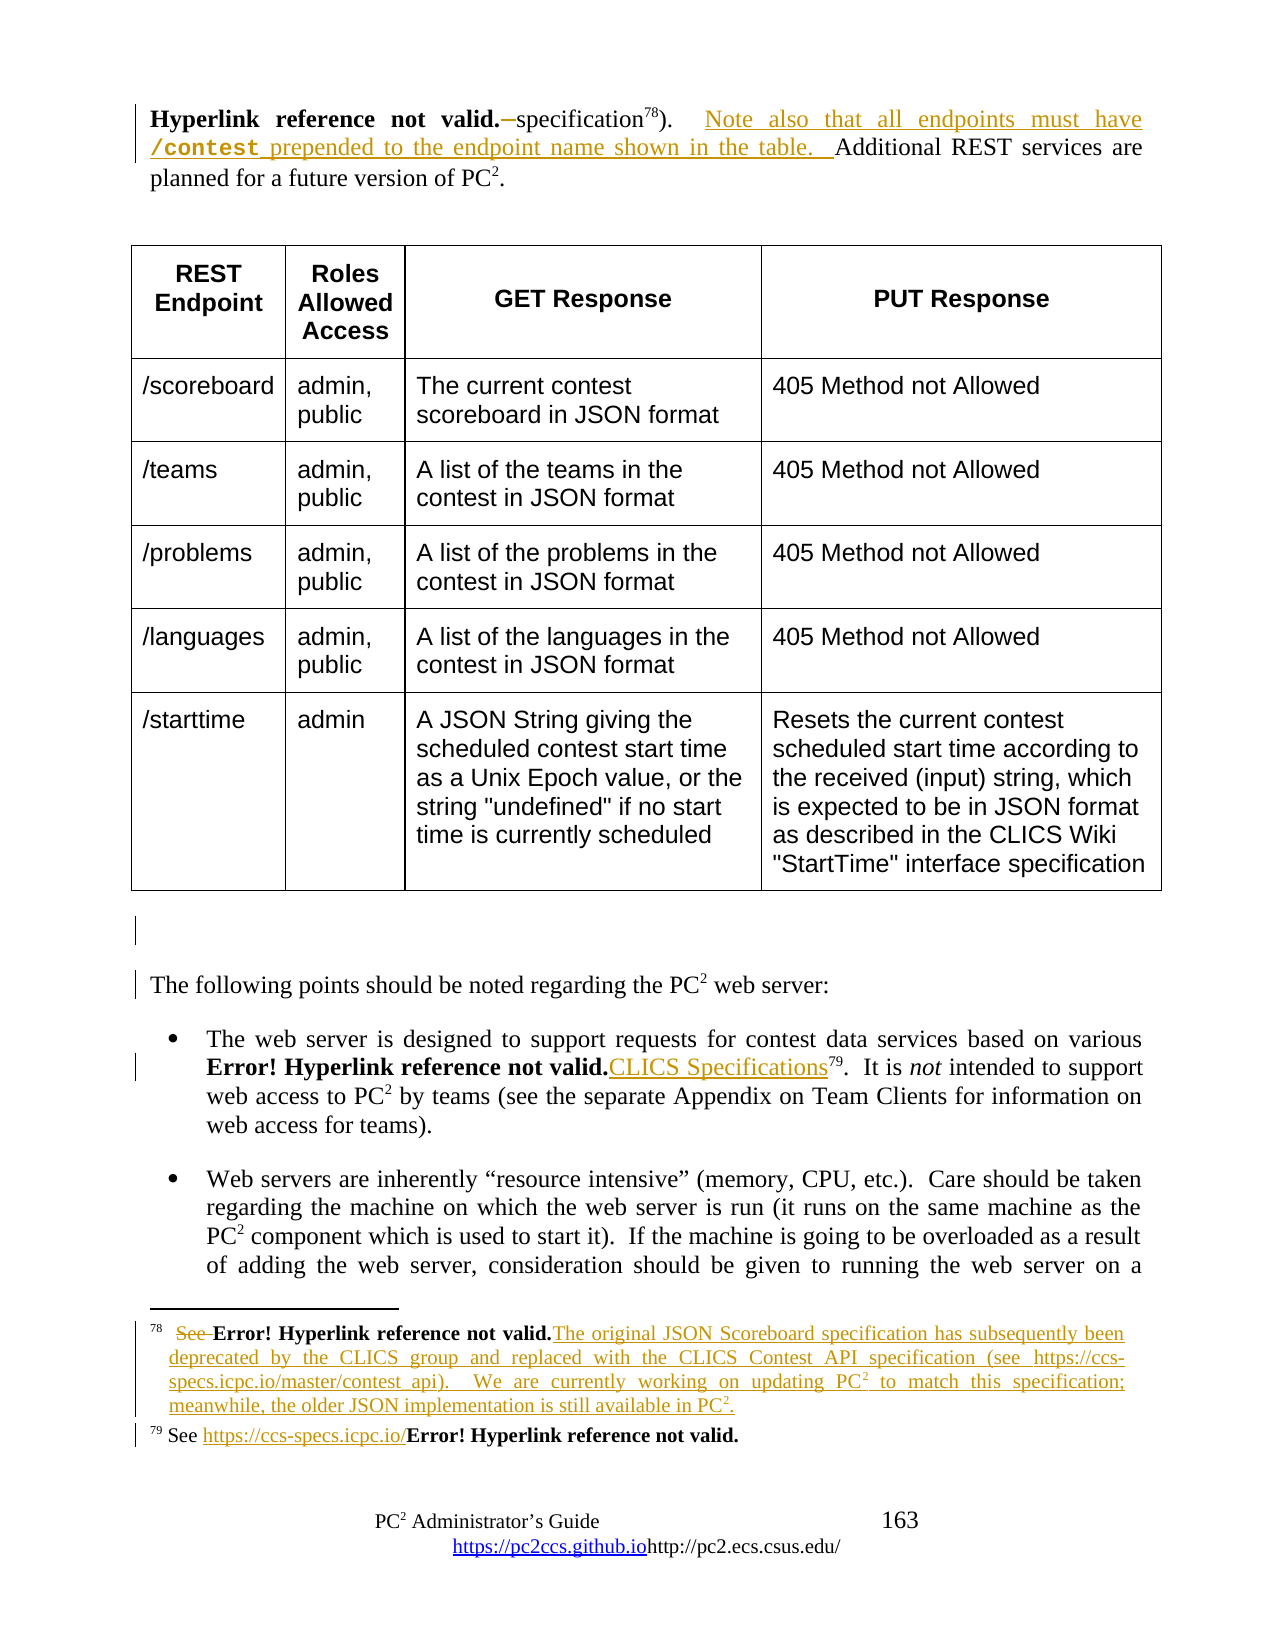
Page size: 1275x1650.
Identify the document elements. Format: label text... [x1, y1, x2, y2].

table_cell admin [286, 693, 404, 890]
table_cell /starttime [132, 693, 285, 890]
table_cell /problems [132, 526, 285, 608]
table_cell admin, public [286, 442, 404, 524]
table_header REST Endpoint [132, 246, 285, 357]
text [150, 104, 1143, 191]
table_cell A list of the teams in the contest in JSON format [406, 442, 761, 524]
table_cell A list of the problems in the contest in JSON format [406, 526, 761, 608]
table_cell 405 Method not Allowed [762, 526, 1161, 608]
table_cell The current contest scoreboard in JSON format [406, 359, 761, 441]
text The following points should be noted regarding the PC2 web server: [150, 970, 1143, 999]
table_cell A JSON String giving the scheduled contest start time as a Unix Epoch value, or the string "undefined" if no start time is currently scheduled [406, 693, 761, 890]
list The web server is designed to support requests for contest data services based on various Error! Hyperlink reference not valid.. It is not intended to support web access to PC2 by teams (see the separate Appendix on Team Clients for information on web access for teams). [169, 1024, 1143, 1139]
table_cell admin, public [286, 609, 404, 692]
table_cell admin, public [286, 526, 404, 608]
table_header GET Response [406, 246, 761, 357]
table_cell 405 Method not Allowed [762, 442, 1161, 524]
table_cell /languages [132, 609, 285, 692]
table_cell 405 Method not Allowed [762, 359, 1161, 441]
table_cell admin, public [286, 359, 404, 441]
table_cell /scoreboard [132, 359, 285, 441]
table_header PUT Response [762, 246, 1161, 357]
table_cell A list of the languages in the contest in JSON format [406, 609, 761, 692]
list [169, 1164, 1143, 1279]
table_cell Resets the current contest scheduled start time according to the received (input) string, which is expected to be in JSON format as described in the CLICS Wiki "StartTime" interface specification [762, 693, 1161, 890]
table_cell /teams [132, 442, 285, 524]
table_header Roles Allowed Access [286, 246, 404, 357]
table_cell 405 Method not Allowed [762, 609, 1161, 692]
